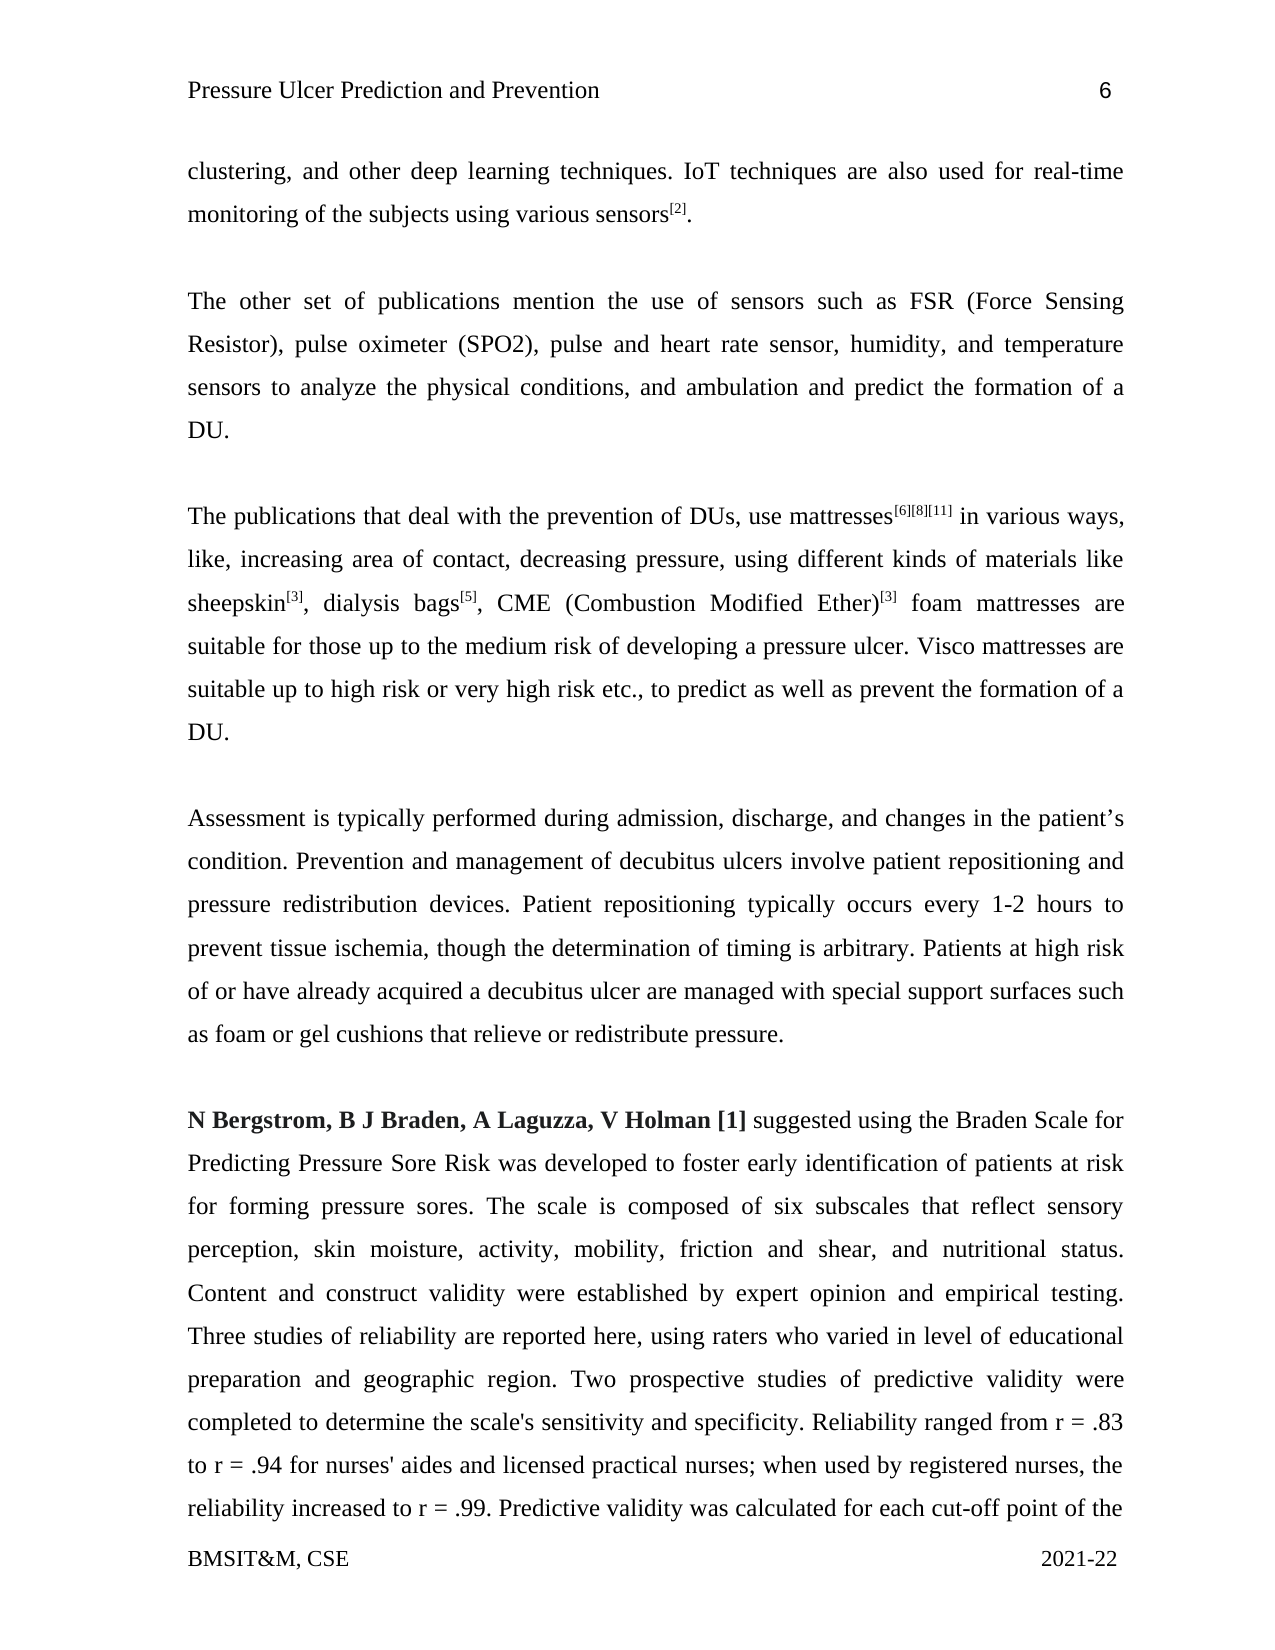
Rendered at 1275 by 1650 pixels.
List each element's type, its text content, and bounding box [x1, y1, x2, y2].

text The other set of publications mention the use of sensors such as FSR (Force Sensing Resistor), pulse oximeter (SPO2), pulse and heart rate sensor, humidity, and temperature sensors to analyze the physical conditions, and ambulation and predict the formation of a DU. [187, 286, 1125, 444]
text The publications that deal with the prevention of DUs, use mattresses[6][8][11] in various ways, like, increasing area of contact, decreasing pressure, using different kinds of materials like sheepskin[3], dialysis bags[5], CME (Combustion Modified Ether)[3] foam mattresses are suitable for those up to the medium risk of developing a pressure ulcer. Visco mattresses are suitable up to high risk or very high risk etc., to predict as well as prevent the formation of a DU. [187, 501, 1125, 746]
text Assessment is typically performed during admission, discharge, and changes in the patient’s condition. Prevention and management of decubitus ulcers involve patient repositioning and pressure redistribution devices. Patient repositioning typically occurs every 1-2 hours to prevent tissue ischemia, though the determination of timing is arbitrary. Patients at high risk of or have already acquired a decubitus ulcer are managed with special support surfaces such as foam or gel cushions that relieve or redistribute pressure. [187, 803, 1125, 1048]
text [187, 156, 1125, 228]
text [187, 1105, 1125, 1522]
